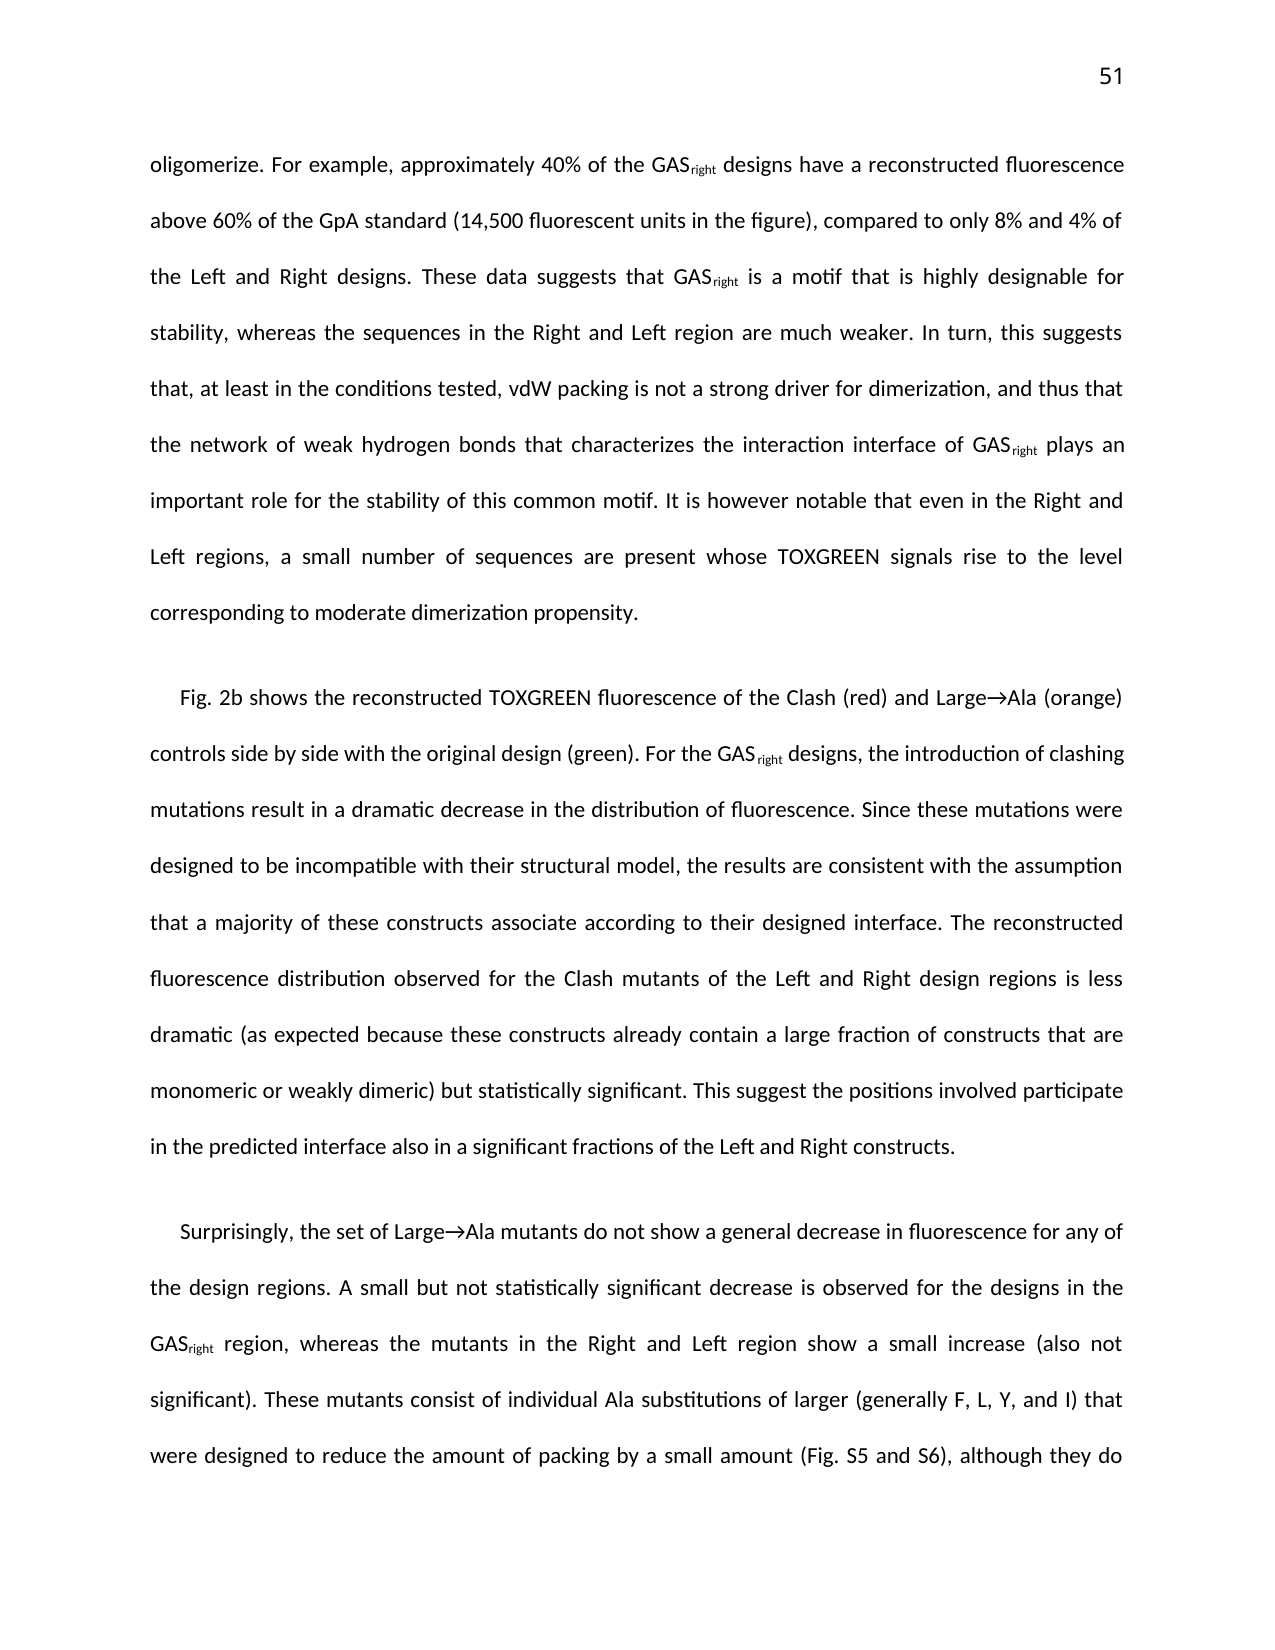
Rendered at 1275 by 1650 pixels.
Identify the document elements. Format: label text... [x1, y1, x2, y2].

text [150, 150, 1125, 626]
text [150, 1217, 1125, 1469]
text Fig. 2b shows the reconstructed TOXGREEN fluorescence of the Clash (red) and Large→Ala (orange) controls side by side with the original design (green). For the GASright designs, the introduction of clashing mutations result in a dramatic decrease in the distribution of fluorescence. Since these mutations were designed to be incompatible with their structural model, the results are consistent with the assumption that a majority of these constructs associate according to their designed interface. The reconstructed fluorescence distribution observed for the Clash mutants of the Left and Right design regions is less dramatic (as expected because these constructs already contain a large fraction of constructs that are monomeric or weakly dimeric) but statistically significant. This suggest the positions involved participate in the predicted interface also in a significant fractions of the Left and Right constructs. [150, 683, 1125, 1160]
